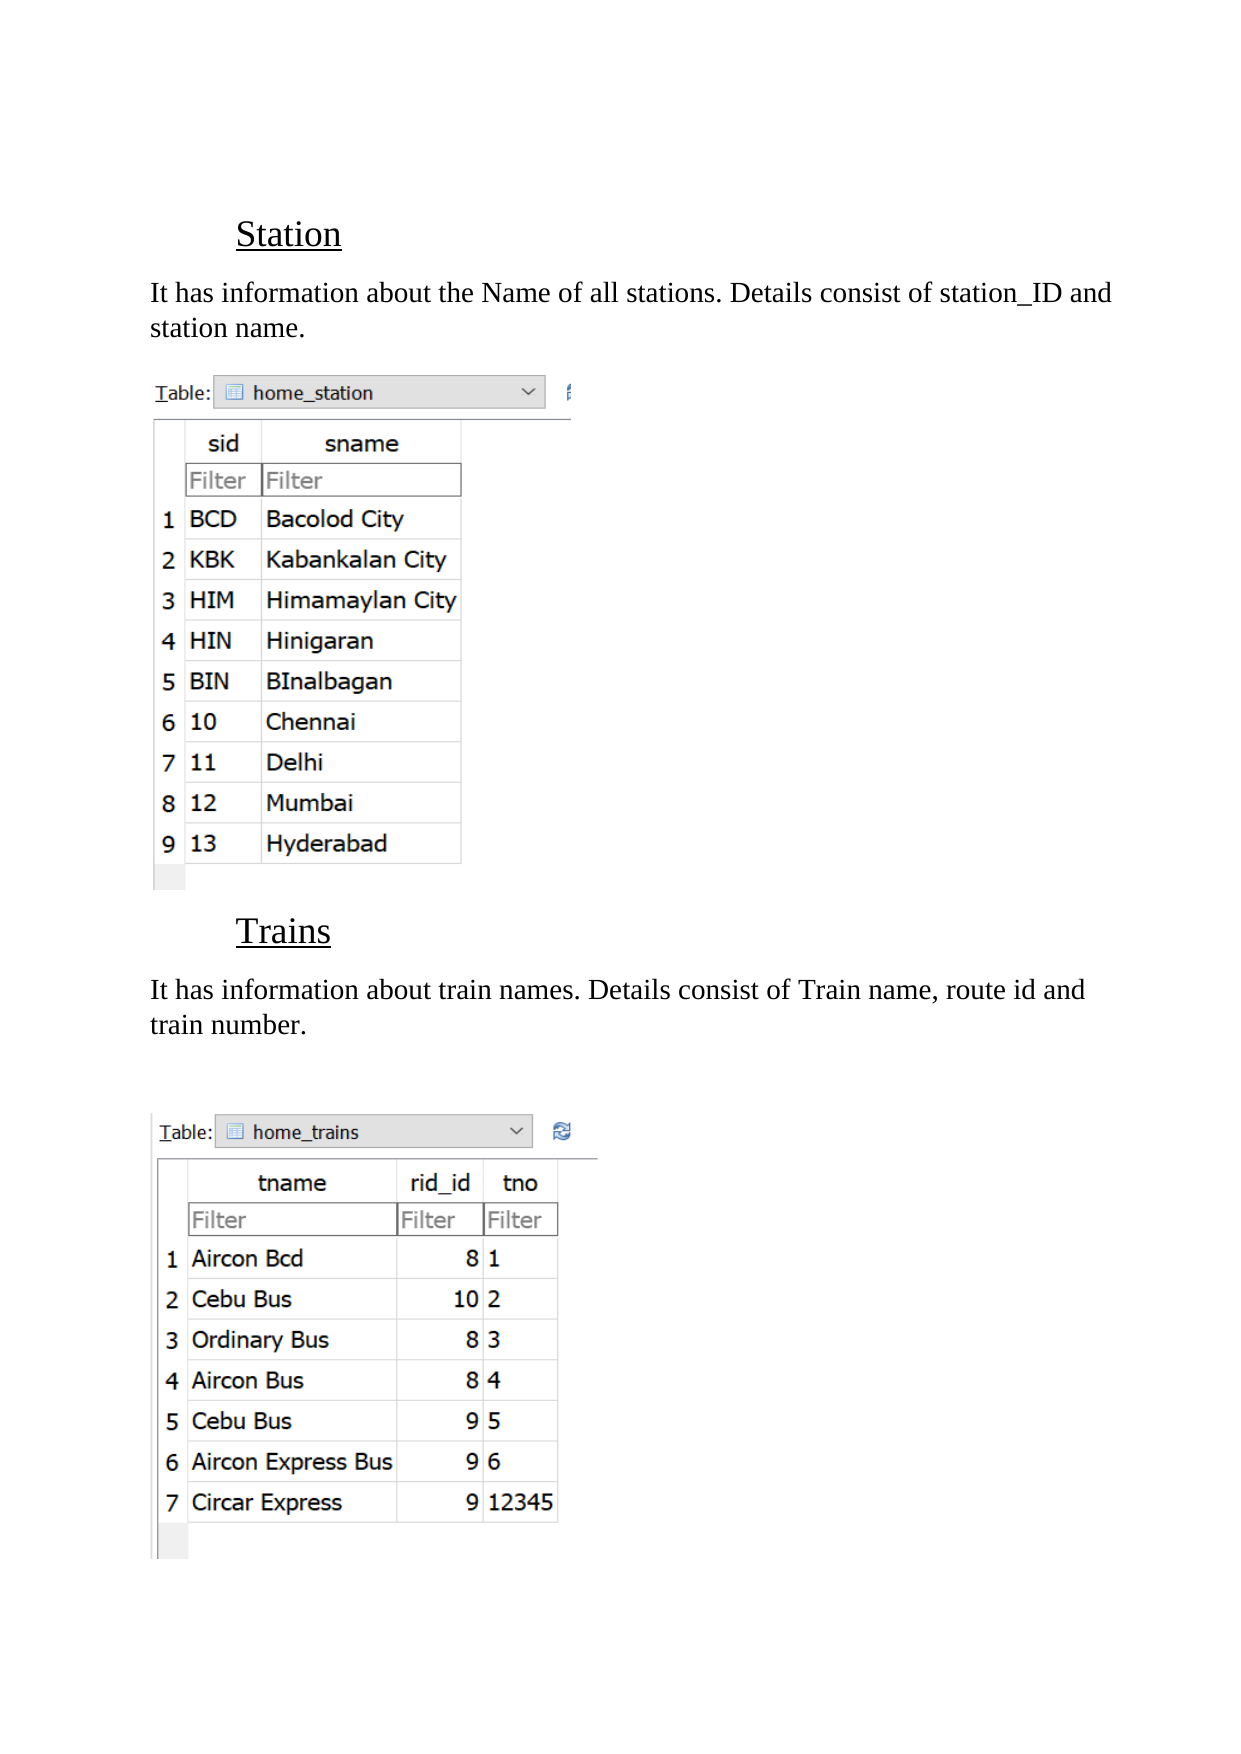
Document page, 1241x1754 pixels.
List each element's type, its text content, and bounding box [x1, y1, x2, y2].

picture [150, 1113, 598, 1559]
subtitle Station [150, 212, 1180, 255]
text It has information about train names. Details consist of Train name, route id and train number. [150, 972, 1125, 1041]
picture [153, 375, 571, 890]
text It has information about the Name of all stations. Details consist of station_ID and station name. [150, 275, 1125, 344]
